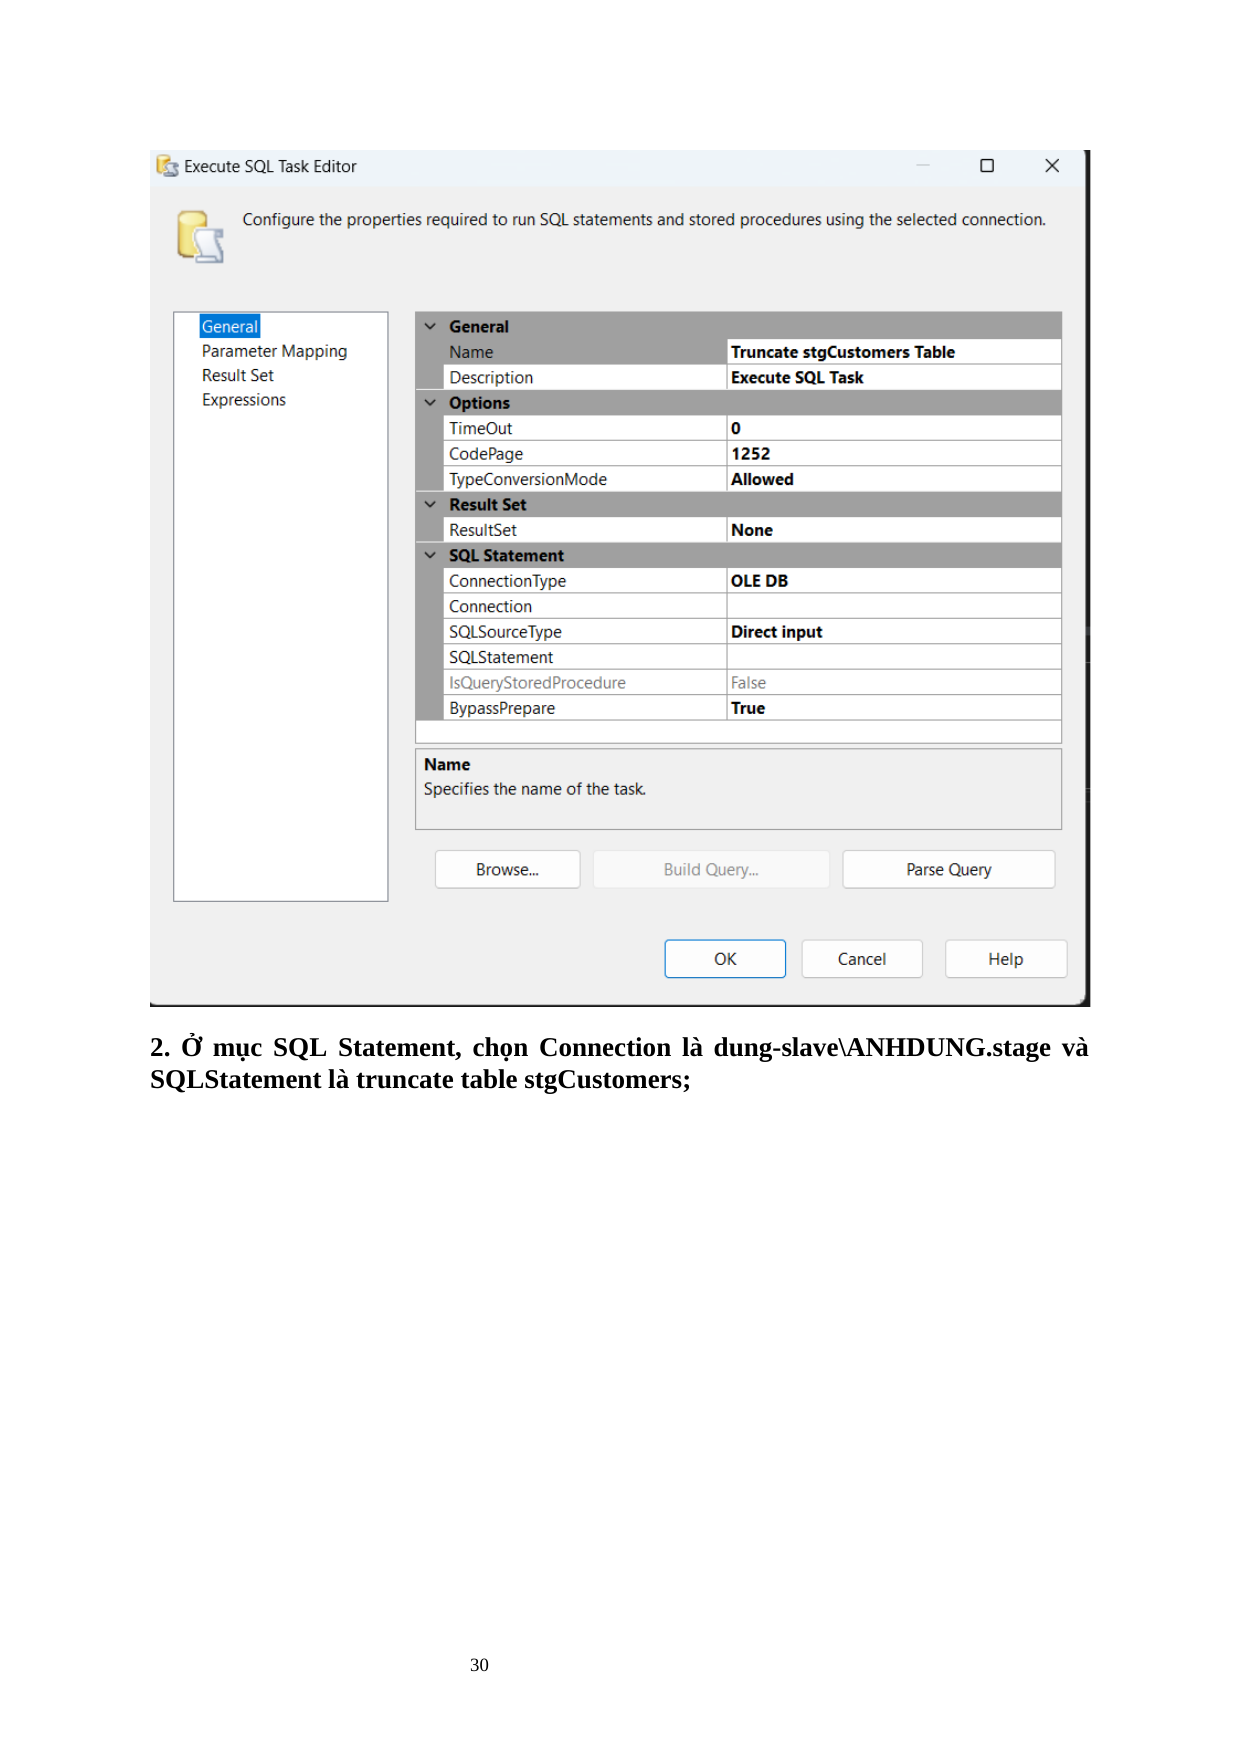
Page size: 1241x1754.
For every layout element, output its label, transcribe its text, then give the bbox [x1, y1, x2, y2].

picture [150, 150, 1091, 1007]
text 2. Ở mục SQL Statement, chọn Connection là dung-slave\ANHDUNG.stage và SQLStatement là truncate table stgCustomers; [150, 1032, 1090, 1094]
